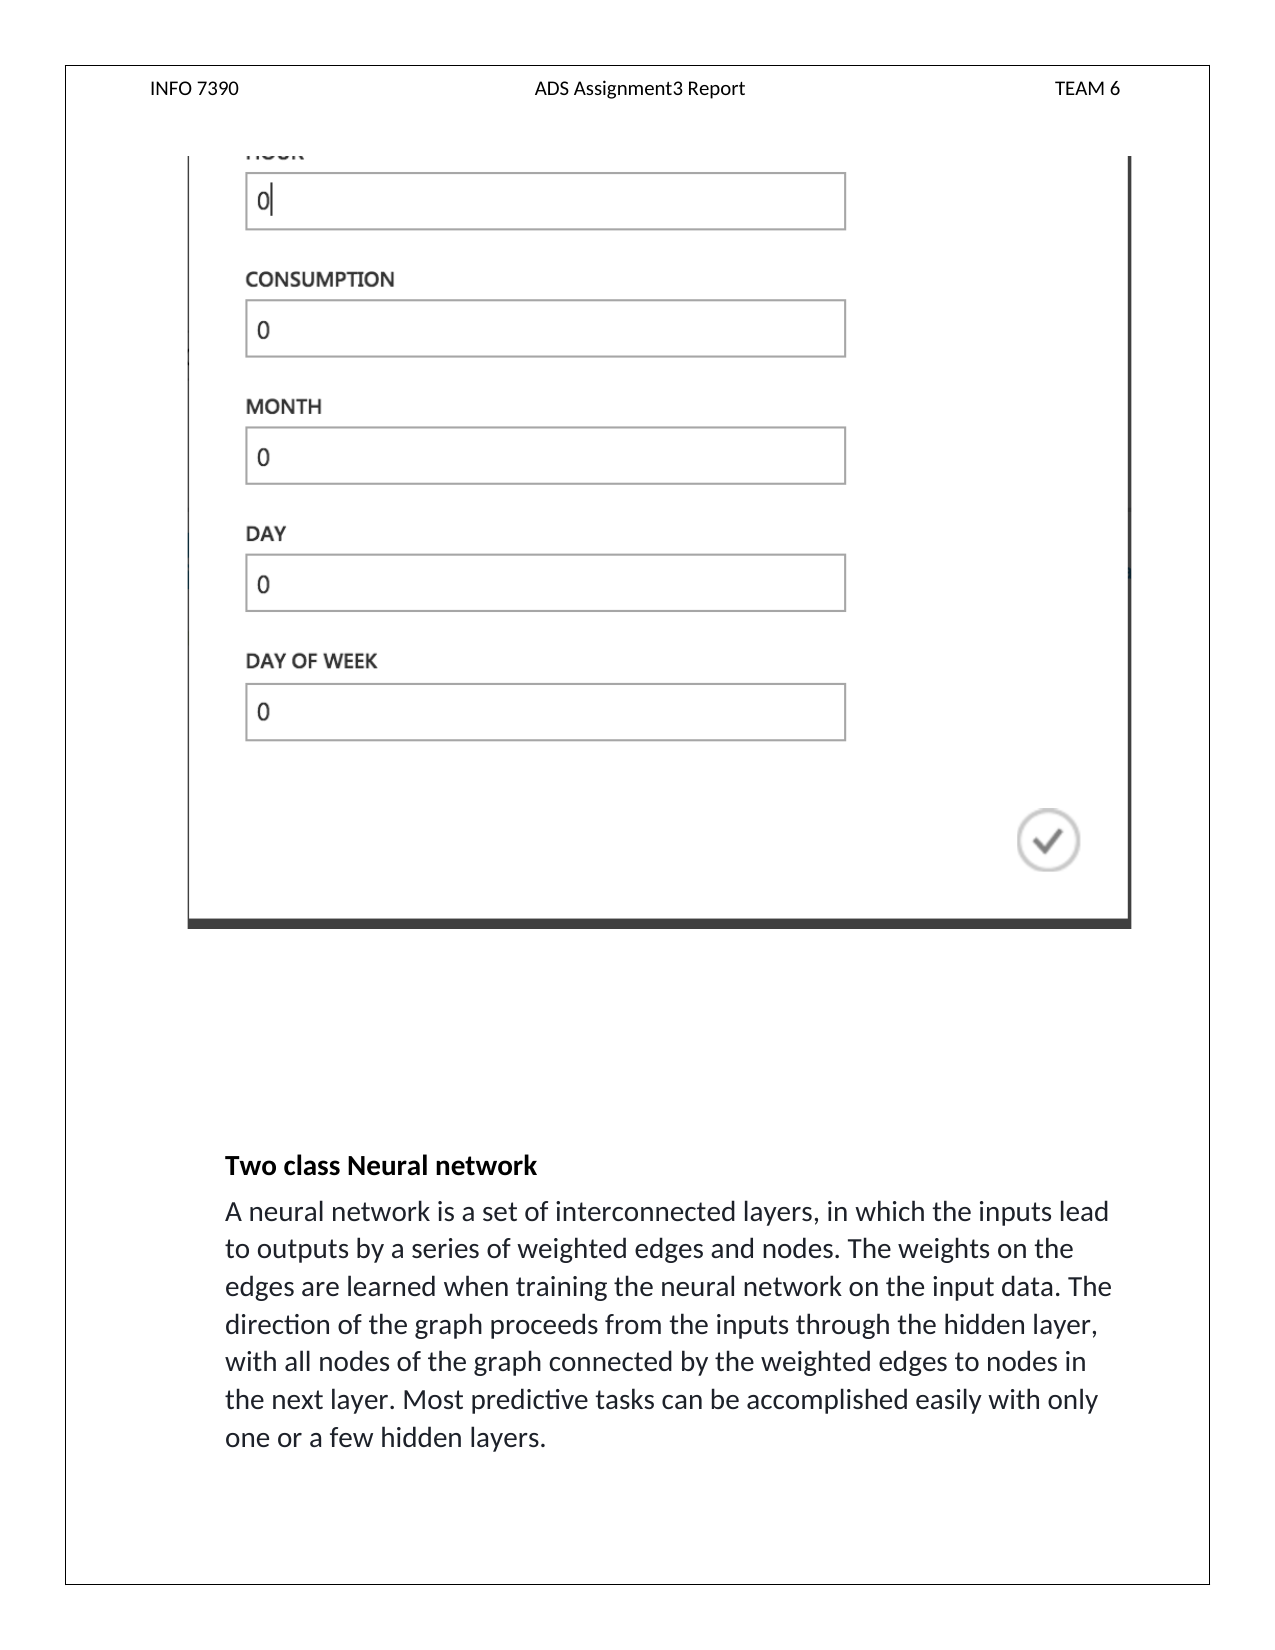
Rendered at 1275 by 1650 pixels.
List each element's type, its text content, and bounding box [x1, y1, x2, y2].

picture [187, 156, 1132, 929]
text A neural network is a set of interconnected layers, in which the inputs lead to outputs by a series of weighted edges and nodes. The weights on the edges are learned when training the neural network on the input data. The direction of the graph proceeds from the inputs through the hidden layer, with all nodes of the graph connected by the weighted edges to nodes in the next layer. Most predictive tasks can be accomplished easily with only one or a few hidden layers. [225, 1193, 1119, 1454]
text Two class Neural network [225, 1148, 1125, 1183]
